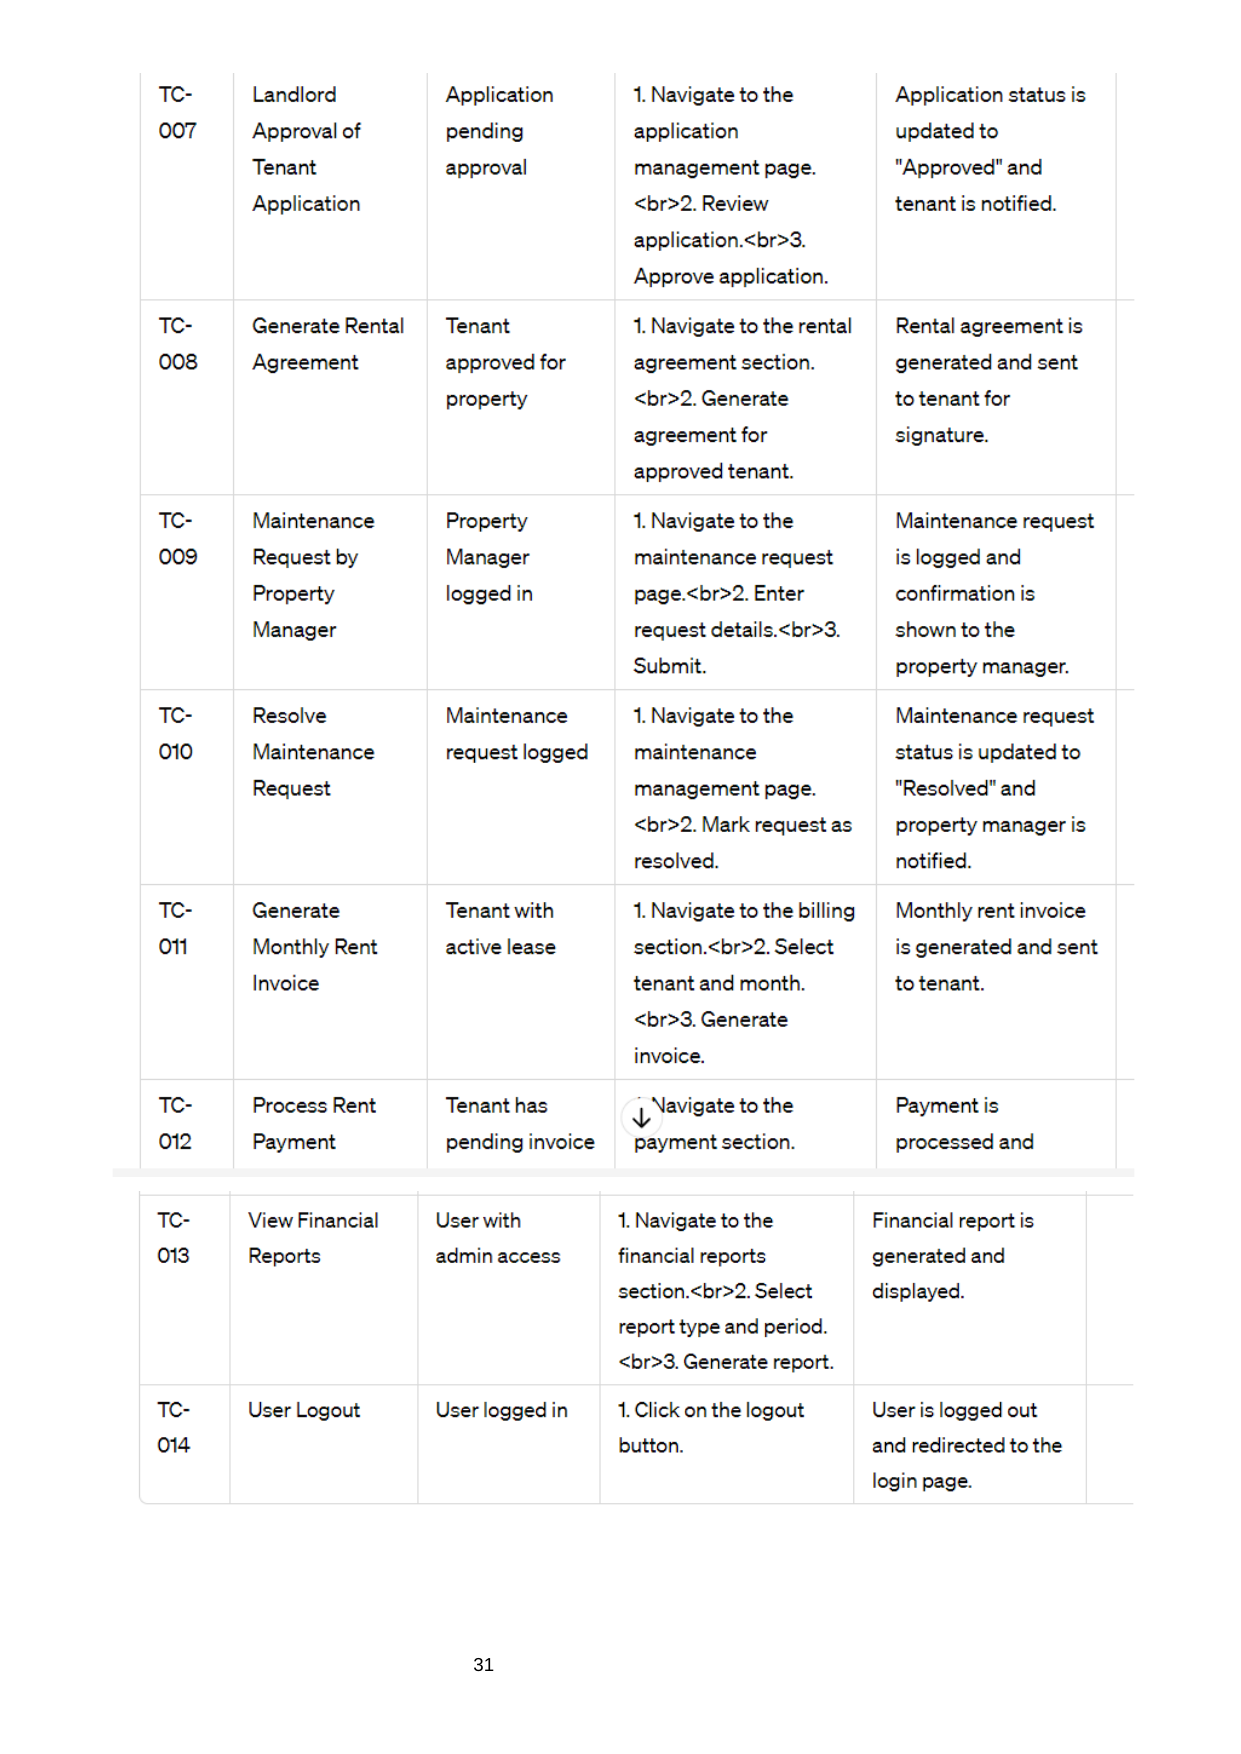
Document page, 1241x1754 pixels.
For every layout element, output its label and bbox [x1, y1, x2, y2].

picture [112, 73, 1135, 1177]
picture [112, 1191, 1134, 1535]
